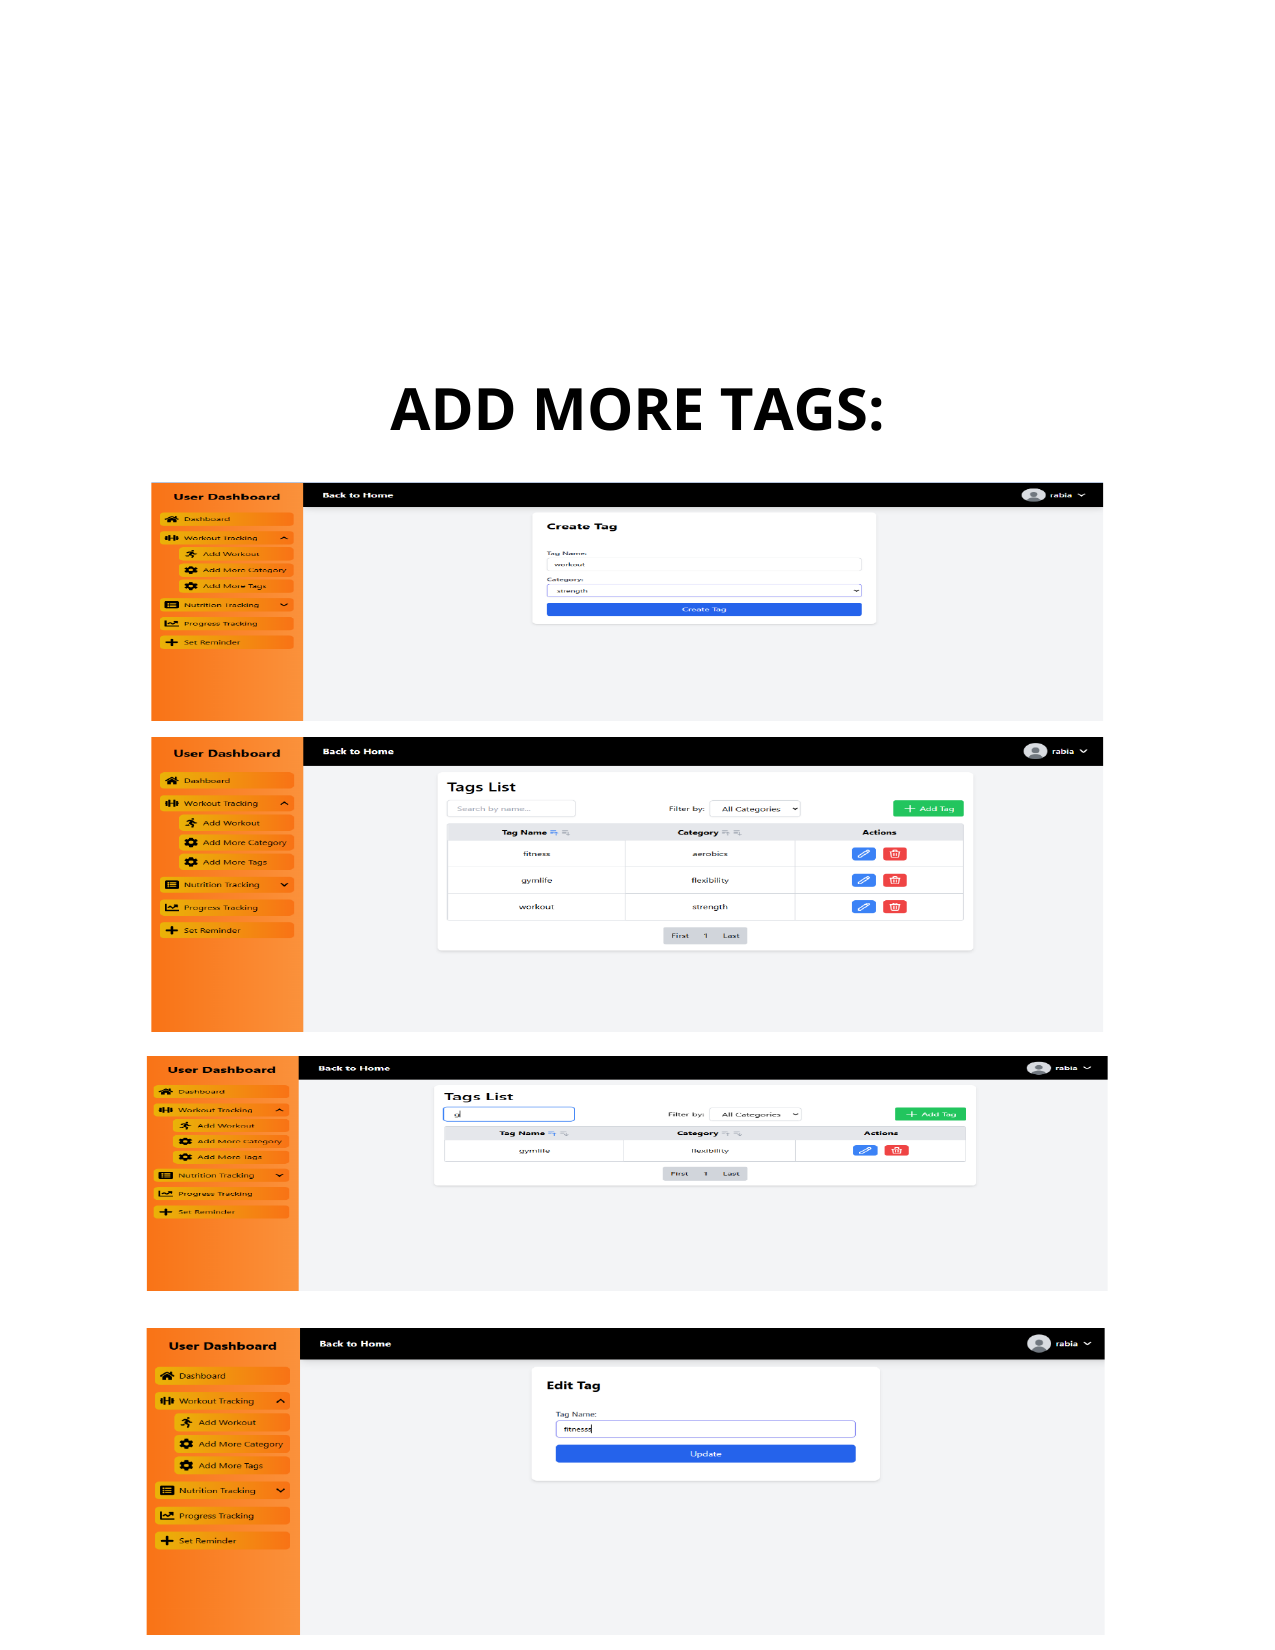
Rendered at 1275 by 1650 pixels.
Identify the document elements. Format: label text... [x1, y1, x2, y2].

picture [145, 1328, 1105, 1634]
text ADD MORE TAGS: [150, 368, 1125, 448]
picture [150, 737, 1103, 1031]
picture [150, 482, 1103, 720]
picture [145, 1056, 1108, 1291]
